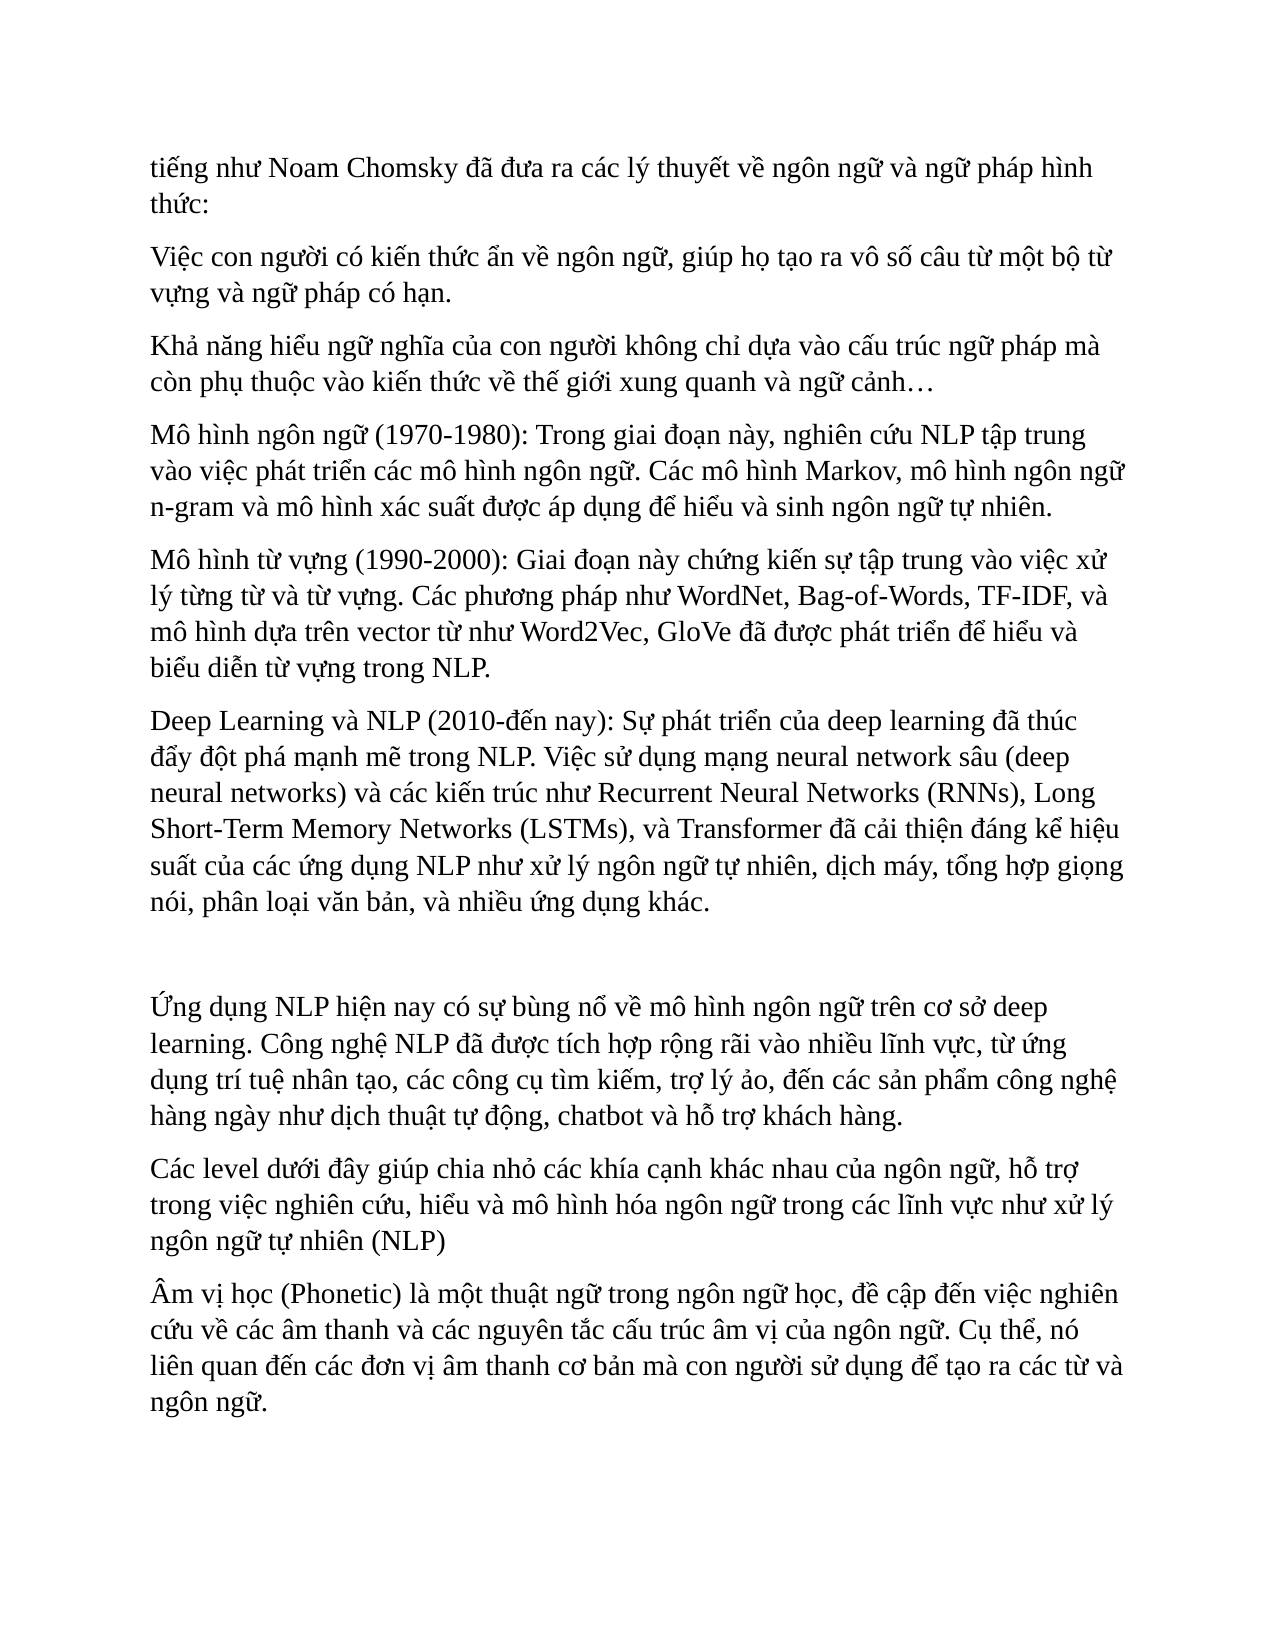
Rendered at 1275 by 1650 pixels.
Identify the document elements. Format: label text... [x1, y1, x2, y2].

text Việc con người có kiến thức ẩn về ngôn ngữ, giúp họ tạo ra vô số câu từ một bộ từ vựng và ngữ pháp có hạn. [150, 239, 1125, 309]
text Các level dưới đây giúp chia nhỏ các khía cạnh khác nhau của ngôn ngữ, hỗ trợ trong việc nghiên cứu, hiểu và mô hình hóa ngôn ngữ trong các lĩnh vực như xử lý ngôn ngữ tự nhiên (NLP) [150, 1151, 1125, 1257]
text Mô hình từ vựng (1990-2000): Giai đoạn này chứng kiến sự tập trung vào việc xử lý từng từ và từ vựng. Các phương pháp như WordNet, Bag-of-Words, TF-IDF, và mô hình dựa trên vector từ như Word2Vec, GloVe đã được phát triển để hiểu và biểu diễn từ vựng trong NLP. [150, 542, 1125, 684]
text Mô hình ngôn ngữ (1970-1980): Trong giai đoạn này, nghiên cứu NLP tập trung vào việc phát triển các mô hình ngôn ngữ. Các mô hình Markov, mô hình ngôn ngữ n-gram và mô hình xác suất được áp dụng để hiểu và sinh ngôn ngữ tự nhiên. [150, 417, 1125, 523]
text Ứng dụng NLP hiện nay có sự bùng nổ về mô hình ngôn ngữ trên cơ sở deep learning. Công nghệ NLP đã được tích hợp rộng rãi vào nhiều lĩnh vực, từ ứng dụng trí tuệ nhân tạo, các công cụ tìm kiếm, trợ lý ảo, đến các sản phẩm công nghệ hàng ngày như dịch thuật tự động, chatbot và hỗ trợ khách hàng. [150, 989, 1125, 1132]
text Khả năng hiểu ngữ nghĩa của con người không chỉ dựa vào cấu trúc ngữ pháp mà còn phụ thuộc vào kiến thức về thế giới xung quanh và ngữ cảnh… [150, 328, 1125, 398]
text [150, 150, 1125, 220]
text Deep Learning và NLP (2010-đến nay): Sự phát triển của deep learning đã thúc đẩy đột phá mạnh mẽ trong NLP. Việc sử dụng mạng neural network sâu (deep neural networks) và các kiến trúc như Recurrent Neural Networks (RNNs), Long Short-Term Memory Networks (LSTMs), và Transformer đã cải thiện đáng kể hiệu suất của các ứng dụng NLP như xử lý ngôn ngữ tự nhiên, dịch máy, tổng hợp giọng nói, phân loại văn bản, và nhiều ứng dụng khác. [150, 703, 1125, 917]
text Âm vị học (Phonetic) là một thuật ngữ trong ngôn ngữ học, đề cập đến việc nghiên cứu về các âm thanh và các nguyên tắc cấu trúc âm vị của ngôn ngữ. Cụ thể, nó liên quan đến các đơn vị âm thanh cơ bản mà con người sử dụng để tạo ra các từ và ngôn ngữ. [150, 1276, 1125, 1418]
